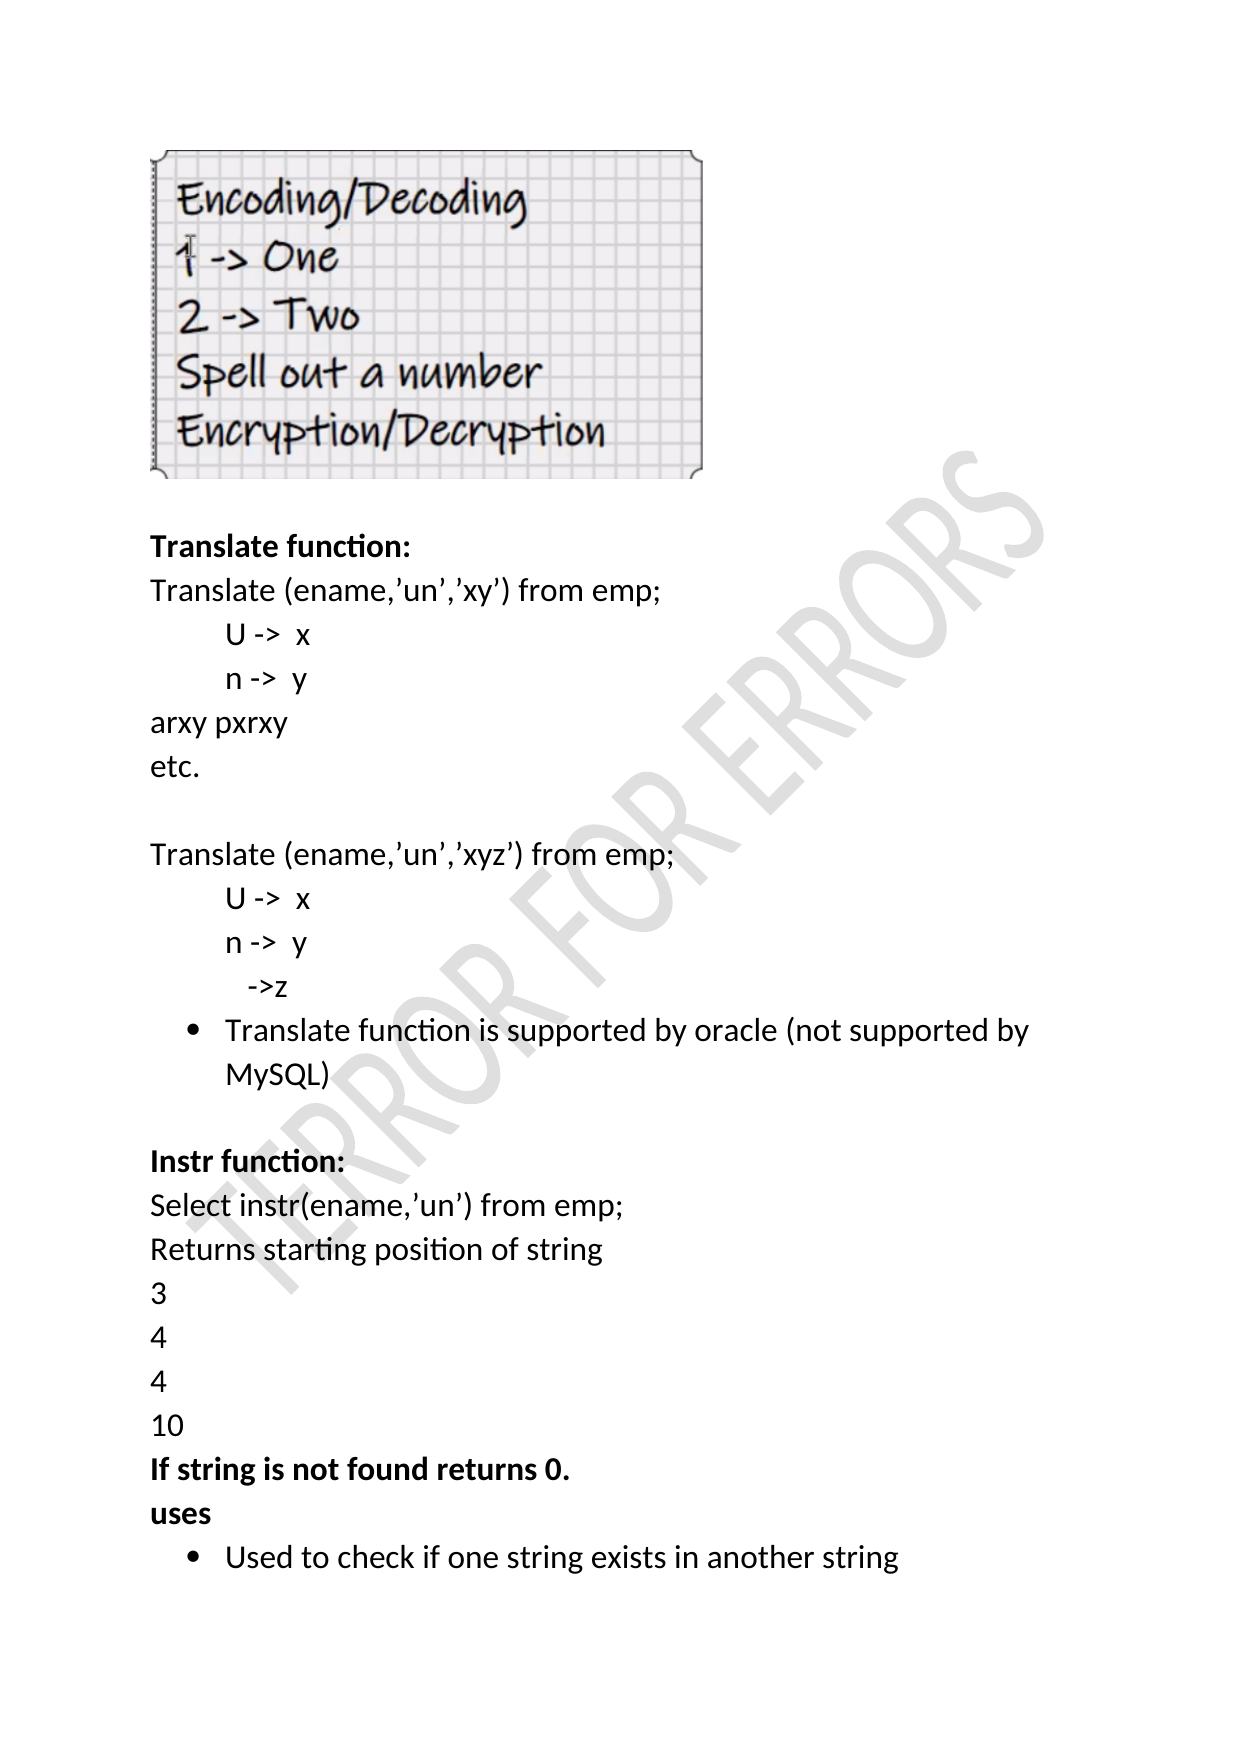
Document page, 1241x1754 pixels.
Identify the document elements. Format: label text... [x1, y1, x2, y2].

text Instr function: [150, 1141, 1090, 1181]
text U -> x [150, 877, 1090, 917]
text n -> y [150, 921, 1090, 961]
text If string is not found returns 0. [150, 1448, 1090, 1489]
text arxy pxrxy [150, 701, 1090, 742]
text Translate function: [150, 525, 1090, 566]
text Translate (ename,’un’,’xyz’) from emp; [150, 833, 1090, 873]
list Used to check if one string exists in another string [187, 1536, 1090, 1577]
text Returns starting position of string [150, 1228, 1090, 1269]
text 4 [150, 1316, 1090, 1357]
text 10 [150, 1404, 1090, 1445]
text uses [150, 1492, 1090, 1533]
text Select instr(ename,’un’) from emp; [150, 1184, 1090, 1225]
text U -> x [150, 613, 1090, 654]
text n -> y [150, 657, 1090, 698]
text ->z [150, 965, 1090, 1005]
text Translate (ename,’un’,’xy’) from emp; [150, 569, 1090, 610]
text 3 [150, 1272, 1090, 1313]
text etc. [150, 745, 1090, 786]
text 4 [150, 1360, 1090, 1401]
list Translate function is supported by oracle (not supported by MySQL) [187, 1009, 1090, 1093]
picture [150, 150, 703, 479]
